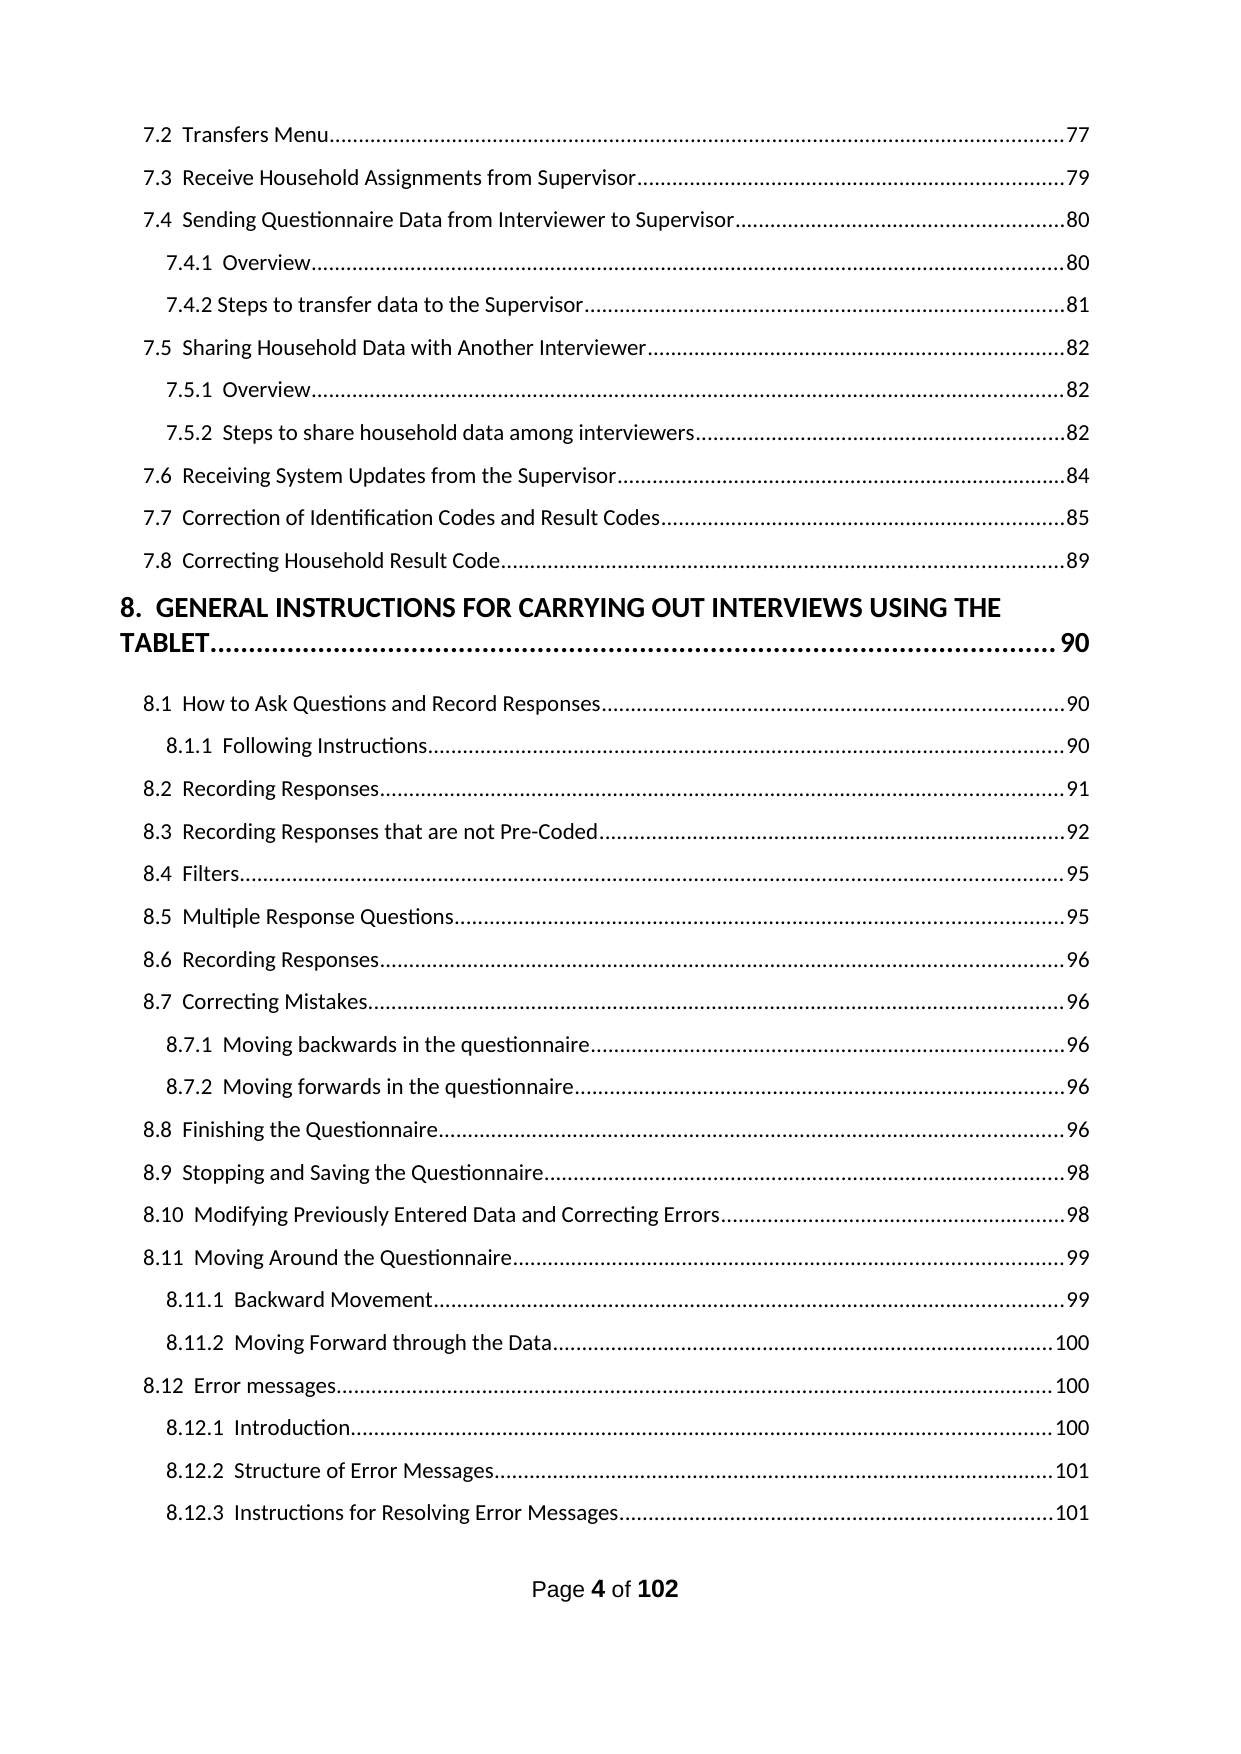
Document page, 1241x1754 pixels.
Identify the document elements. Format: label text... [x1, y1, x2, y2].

text 7.4 Sending Questionnaire Data from Interviewer to Supervisor 80 [143, 205, 1090, 233]
text 8. GENERAL INSTRUCTIONS FOR CARRYING OUT INTERVIEWS USING THE TABLET 90 [120, 589, 1090, 660]
text 8.3 Recording Responses that are not Pre-Coded 92 [143, 817, 1090, 845]
text 7.7 Correction of Identification Codes and Result Codes 85 [143, 503, 1090, 531]
text 7.3 Receive Household Assignments from Supervisor 79 [143, 163, 1090, 191]
text 8.12 Error messages 100 [143, 1371, 1090, 1399]
text 8.7.1 Moving backwards in the questionnaire 96 [166, 1030, 1090, 1058]
text 8.12.3 Instructions for Resolving Error Messages 101 [166, 1498, 1090, 1527]
text 7.6 Receiving System Updates from the Supervisor 84 [143, 461, 1090, 489]
text 8.2 Recording Responses 91 [143, 774, 1090, 802]
text 7.2 Transfers Menu 77 [143, 120, 1090, 148]
text 7.4.2 Steps to transfer data to the Supervisor 81 [166, 290, 1090, 318]
text 7.5.1 Overview 82 [166, 376, 1090, 404]
text 8.7.2 Moving forwards in the questionnaire 96 [166, 1072, 1090, 1101]
text 8.1 How to Ask Questions and Record Responses 90 [143, 689, 1090, 717]
text 8.11 Moving Around the Questionnaire 99 [143, 1243, 1090, 1271]
text 7.4.1 Overview 80 [166, 248, 1090, 276]
text 7.5 Sharing Household Data with Another Interviewer 82 [143, 333, 1090, 361]
text 8.12.2 Structure of Error Messages 101 [166, 1456, 1090, 1484]
text 8.1.1 Following Instructions 90 [166, 732, 1090, 760]
text 8.8 Finishing the Questionnaire 96 [143, 1115, 1090, 1143]
text 7.8 Correcting Household Result Code 89 [143, 546, 1090, 574]
text 8.11.1 Backward Movement 99 [166, 1286, 1090, 1313]
text 8.6 Recording Responses 96 [143, 945, 1090, 973]
text 8.4 Filters 95 [143, 859, 1090, 887]
text 7.5.2 Steps to share household data among interviewers 82 [166, 418, 1090, 446]
text 8.5 Multiple Response Questions 95 [143, 902, 1090, 930]
text 8.12.1 Introduction 100 [166, 1413, 1090, 1441]
text 8.9 Stopping and Saving the Questionnaire 98 [143, 1158, 1090, 1186]
text 8.11.2 Moving Forward through the Data 100 [166, 1328, 1090, 1356]
text 8.7 Correcting Mistakes 96 [143, 987, 1090, 1015]
text 8.10 Modifying Previously Entered Data and Correcting Errors 98 [143, 1200, 1090, 1228]
